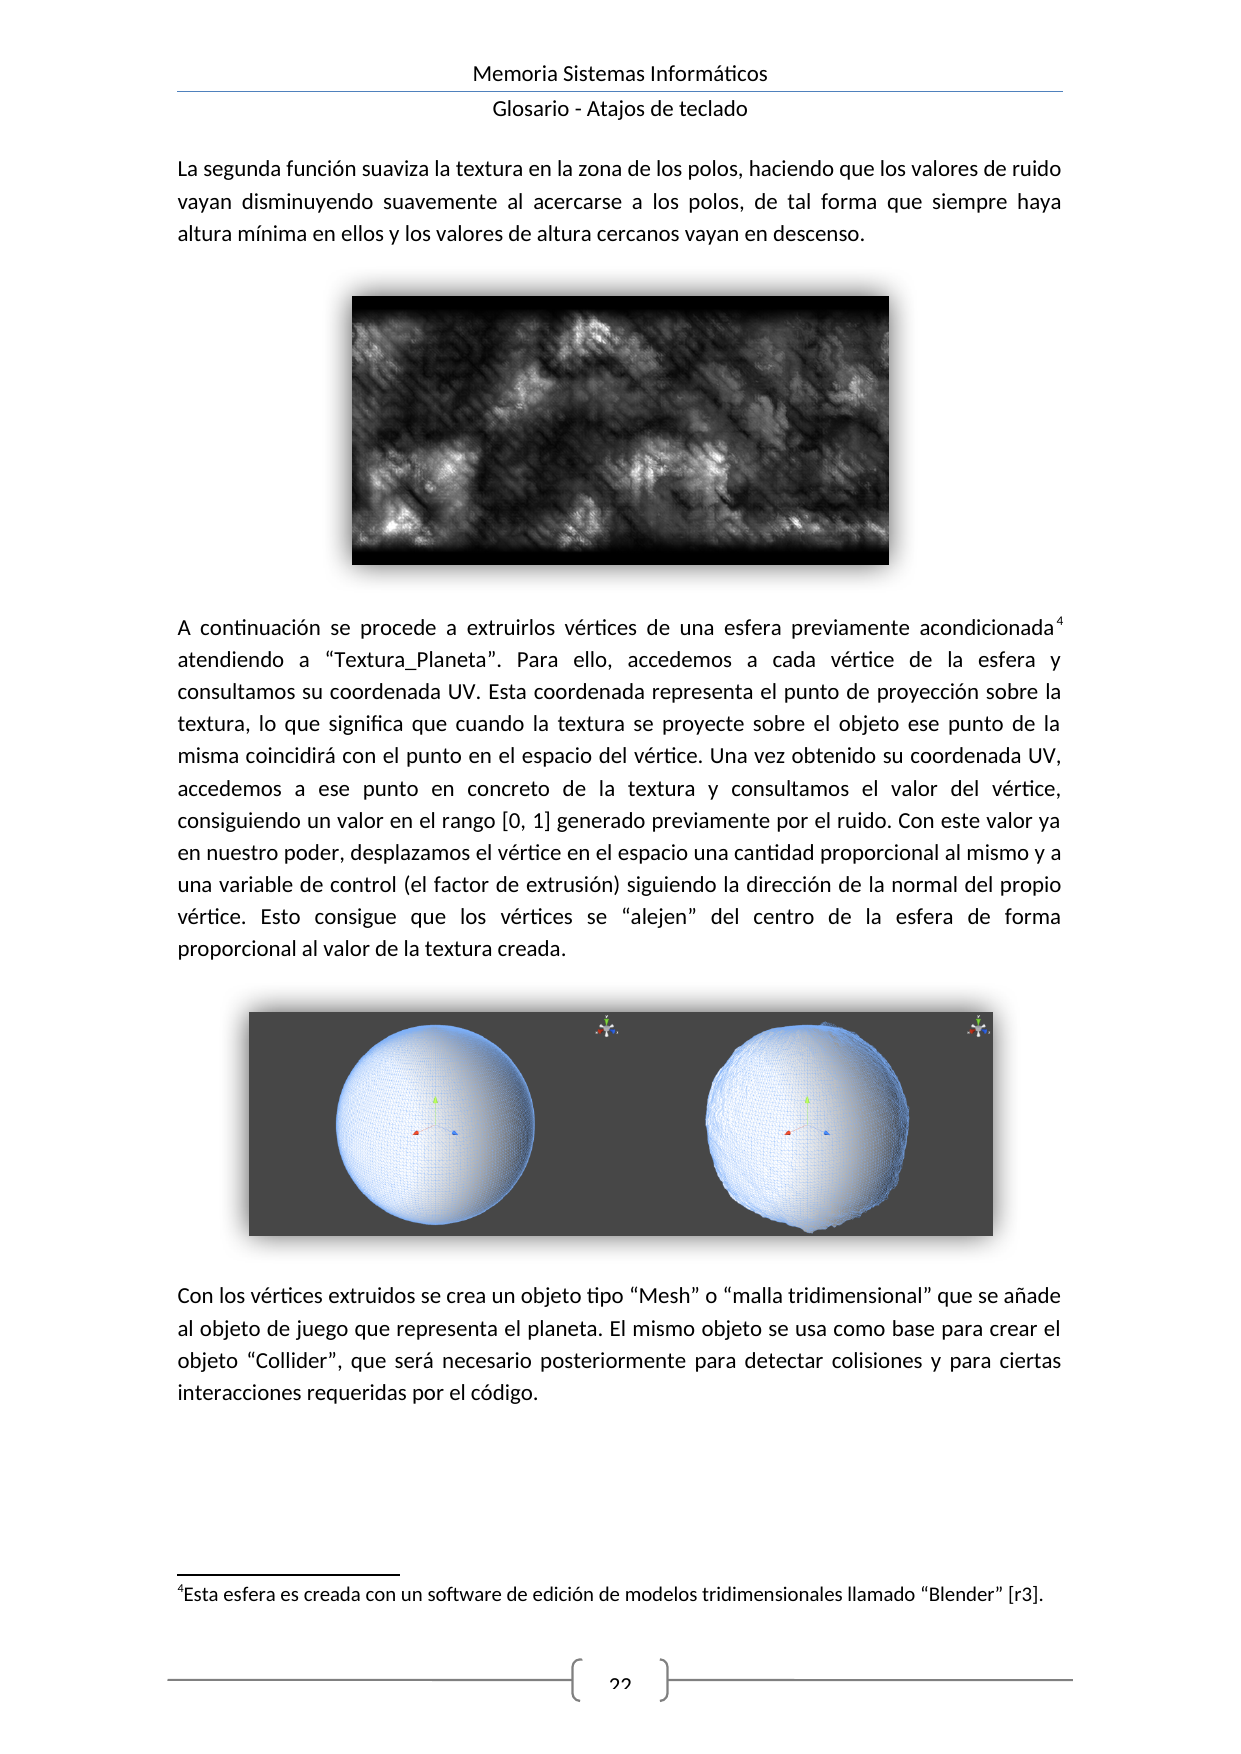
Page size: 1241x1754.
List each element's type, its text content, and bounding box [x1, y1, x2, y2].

text A continuación se procede a extruirlos vértices de una esfera previamente acondicionada atendiendo a “Textura_Planeta”. Para ello, accedemos a cada vértice de la esfera y consultamos su coordenada UV. Esta coordenada representa el punto de proyección sobre la textura, lo que significa que cuando la textura se proyecte sobre el objeto ese punto de la misma coincidirá con el punto en el espacio del vértice. Una vez obtenido su coordenada UV, accedemos a ese punto en concreto de la textura y consultamos el valor del vértice, consiguiendo un valor en el rango [0, 1] generado previamente por el ruido. Con este valor ya en nuestro poder, desplazamos el vértice en el espacio una cantidad proporcional al mismo y a una variable de control (el factor de extrusión) siguiendo la dirección de la normal del propio vértice. Esto consigue que los vértices se “alejen” del centro de la esfera de forma proporcional al valor de la textura creada. [177, 613, 1063, 963]
picture [249, 1012, 993, 1236]
text La segunda función suaviza la textura en la zona de los polos, haciendo que los valores de ruido vayan disminuyendo suavemente al acercarse a los polos, de tal forma que siempre haya altura mínima en ellos y los valores de altura cercanos vayan en descenso. [177, 154, 1063, 247]
text Con los vértices extruidos se crea un objeto tipo “Mesh” o “malla tridimensional” que se añade al objeto de juego que representa el planeta. El mismo objeto se usa como base para crear el objeto “Collider”, que será necesario posteriormente para detectar colisiones y para ciertas interacciones requeridas por el código. [177, 1281, 1063, 1406]
picture [352, 296, 889, 565]
